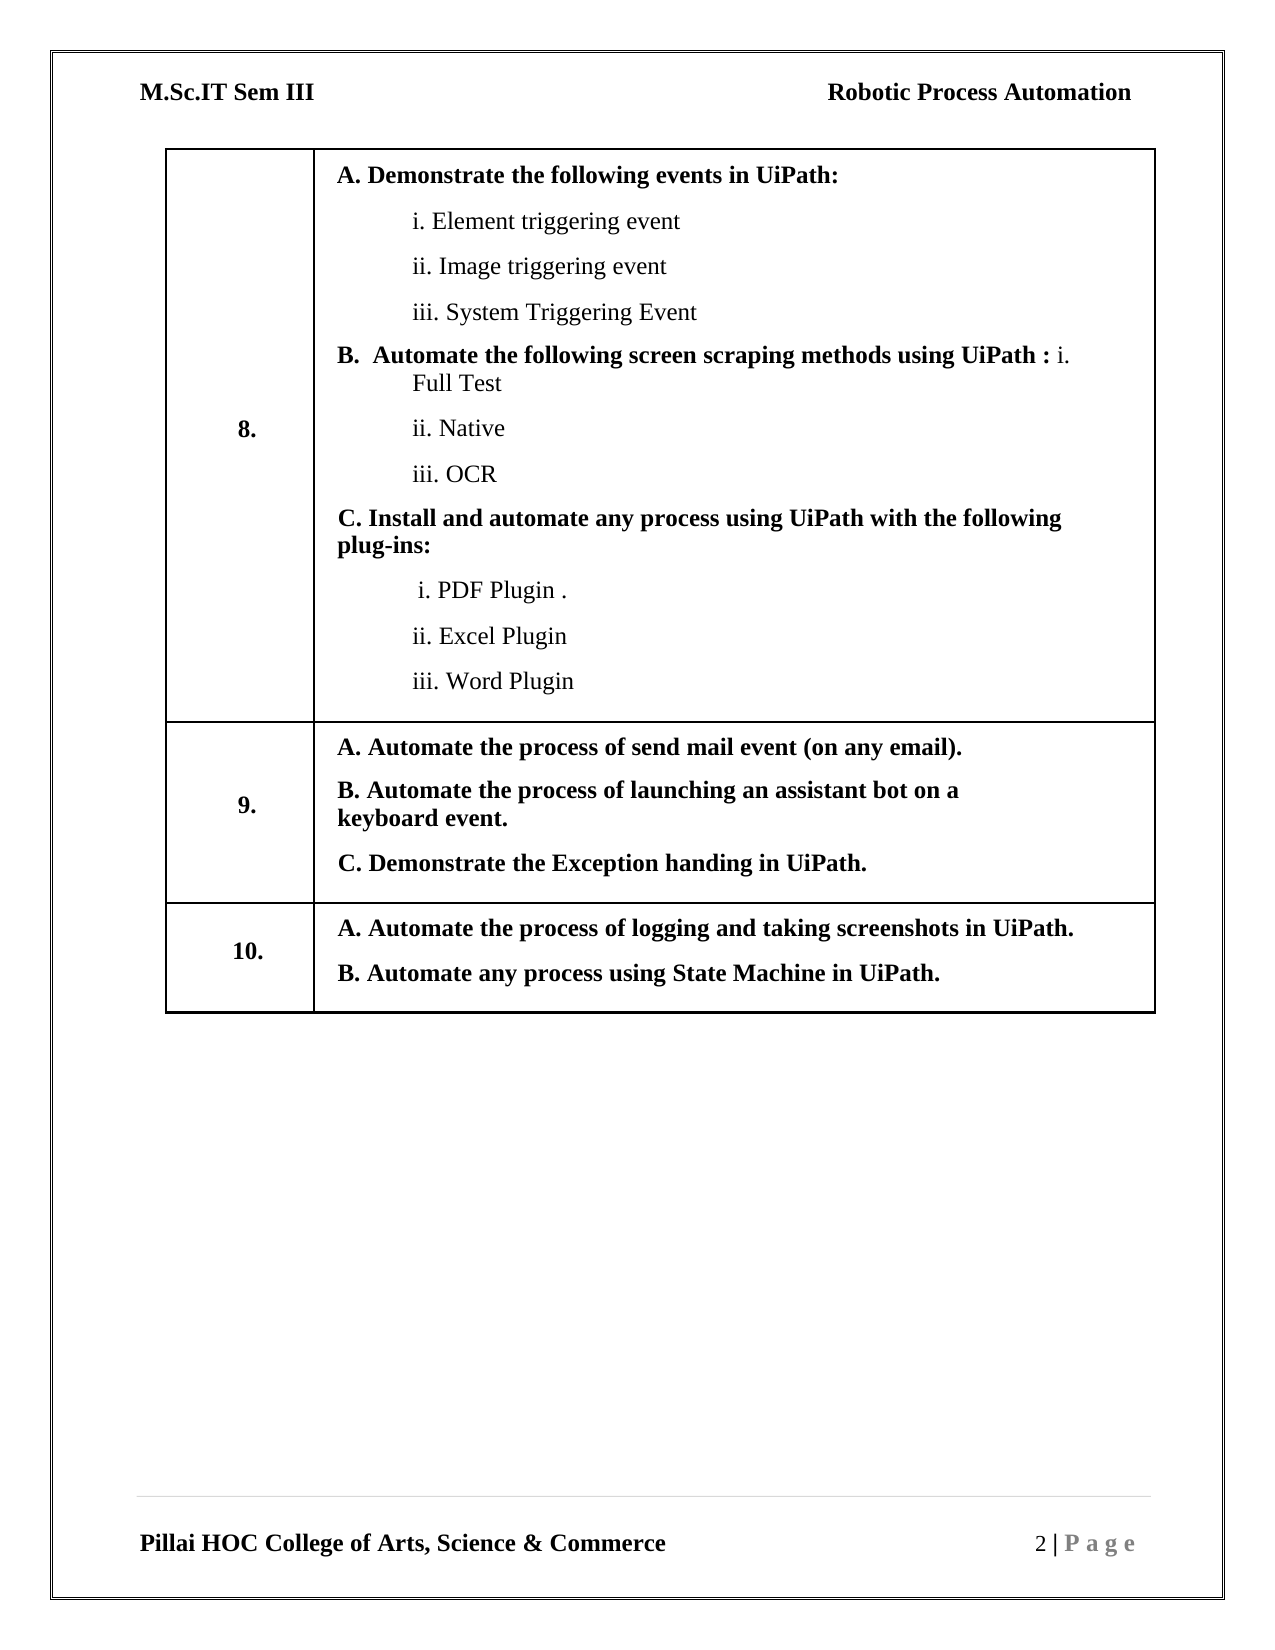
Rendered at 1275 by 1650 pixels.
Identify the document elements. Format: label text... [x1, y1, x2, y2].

table_cell Automate the process of logging and taking screenshots in UiPath. Automate any process using State Machine in UiPath. [315, 904, 1154, 1011]
table_cell 9. [167, 723, 313, 902]
table_header Demonstrate the following events in UiPath: Element triggering event Image triggering event System Triggering Event Automate the following screen scraping methods using UiPath : i. Full Test Native OCR C. Install and automate any process using UiPath with the following plug-ins: PDF Plugin . Excel Plugin Word Plugin [315, 150, 1154, 721]
table_header 8. [167, 150, 313, 721]
table_cell 10. [167, 904, 313, 1011]
table_cell Automate the process of send mail event (on any email). Automate the process of launching an assistant bot on a keyboard event. Demonstrate the Exception handing in UiPath. [315, 723, 1154, 902]
